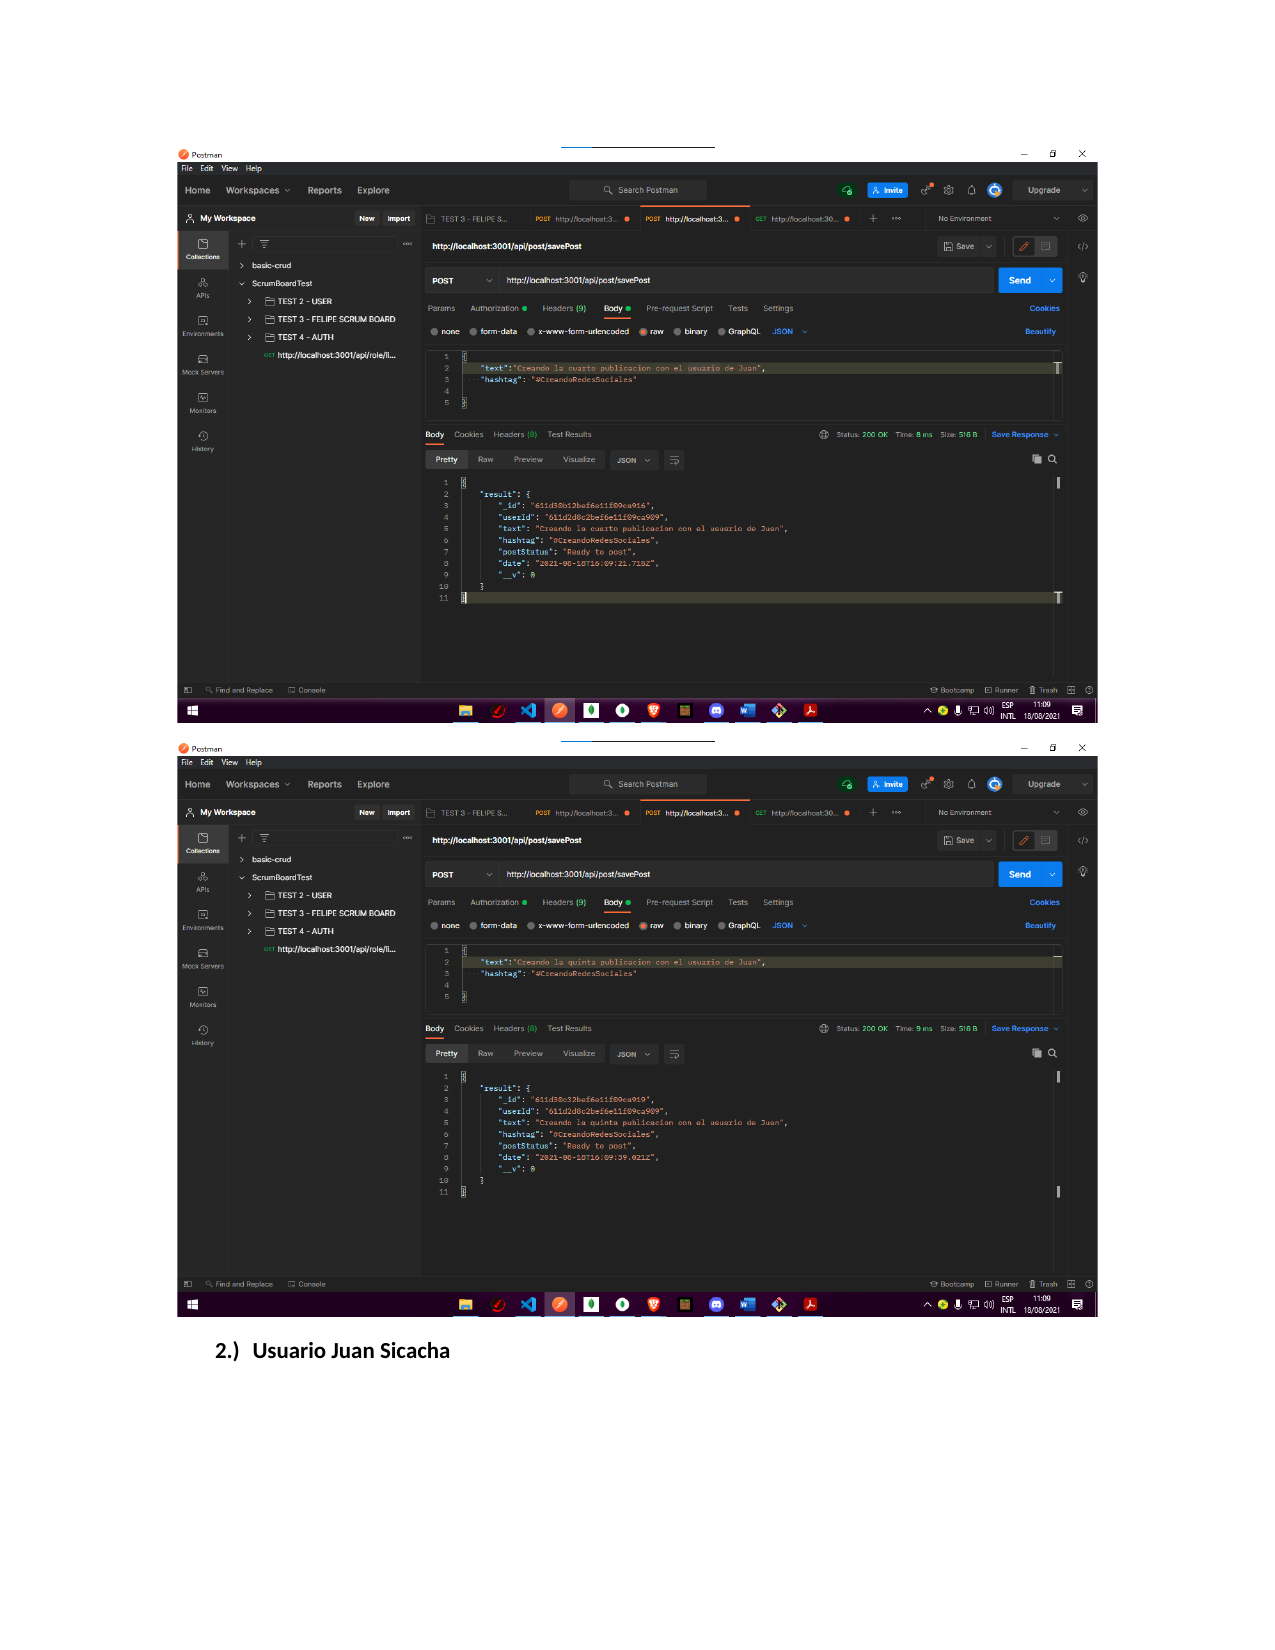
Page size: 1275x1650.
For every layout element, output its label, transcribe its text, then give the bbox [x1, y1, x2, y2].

list Usuario Juan Sicacha [215, 1336, 1098, 1364]
picture [177, 741, 1098, 1317]
picture [177, 147, 1098, 723]
